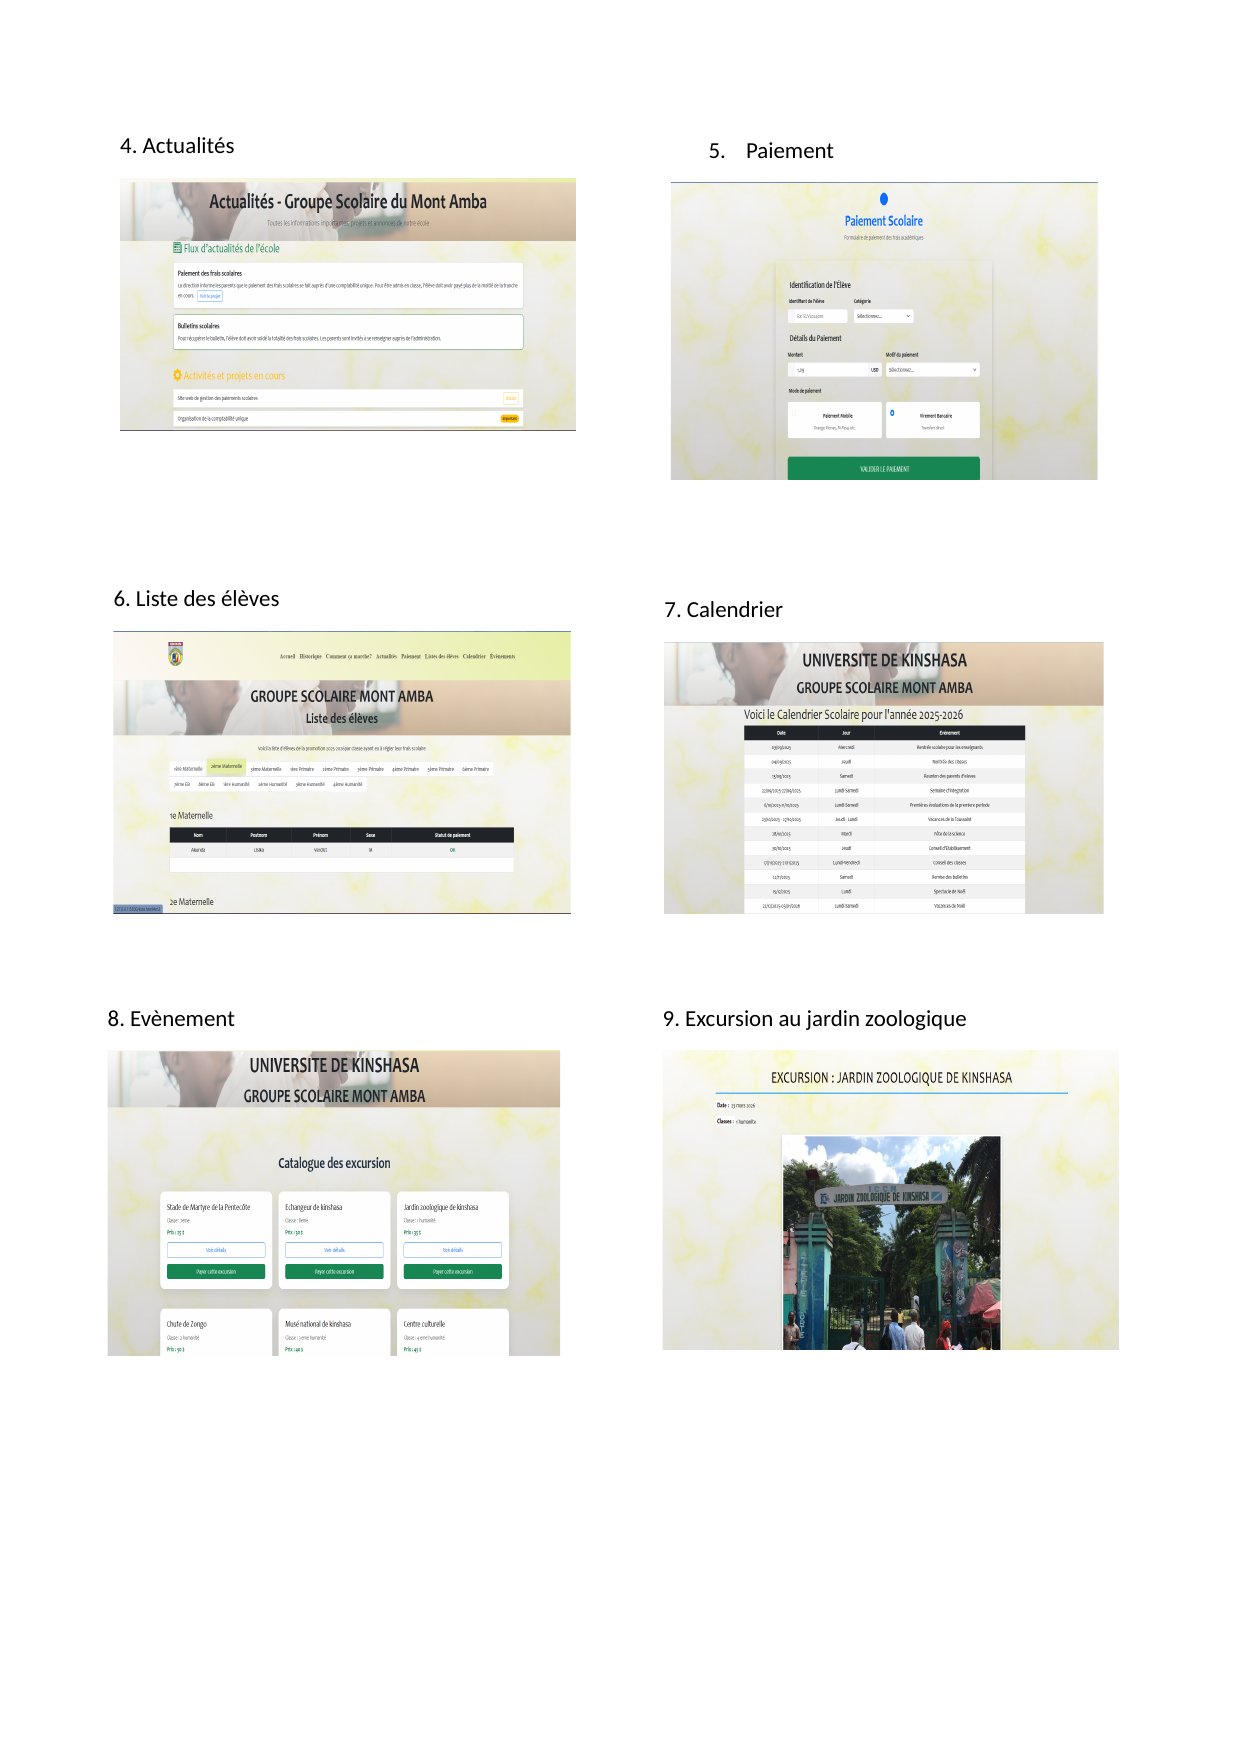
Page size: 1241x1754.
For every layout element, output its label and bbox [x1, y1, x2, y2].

picture [120, 178, 576, 431]
picture [113, 631, 571, 914]
picture [107, 1050, 561, 1356]
picture [662, 1050, 1119, 1350]
picture [670, 182, 1099, 480]
picture [664, 642, 1104, 914]
